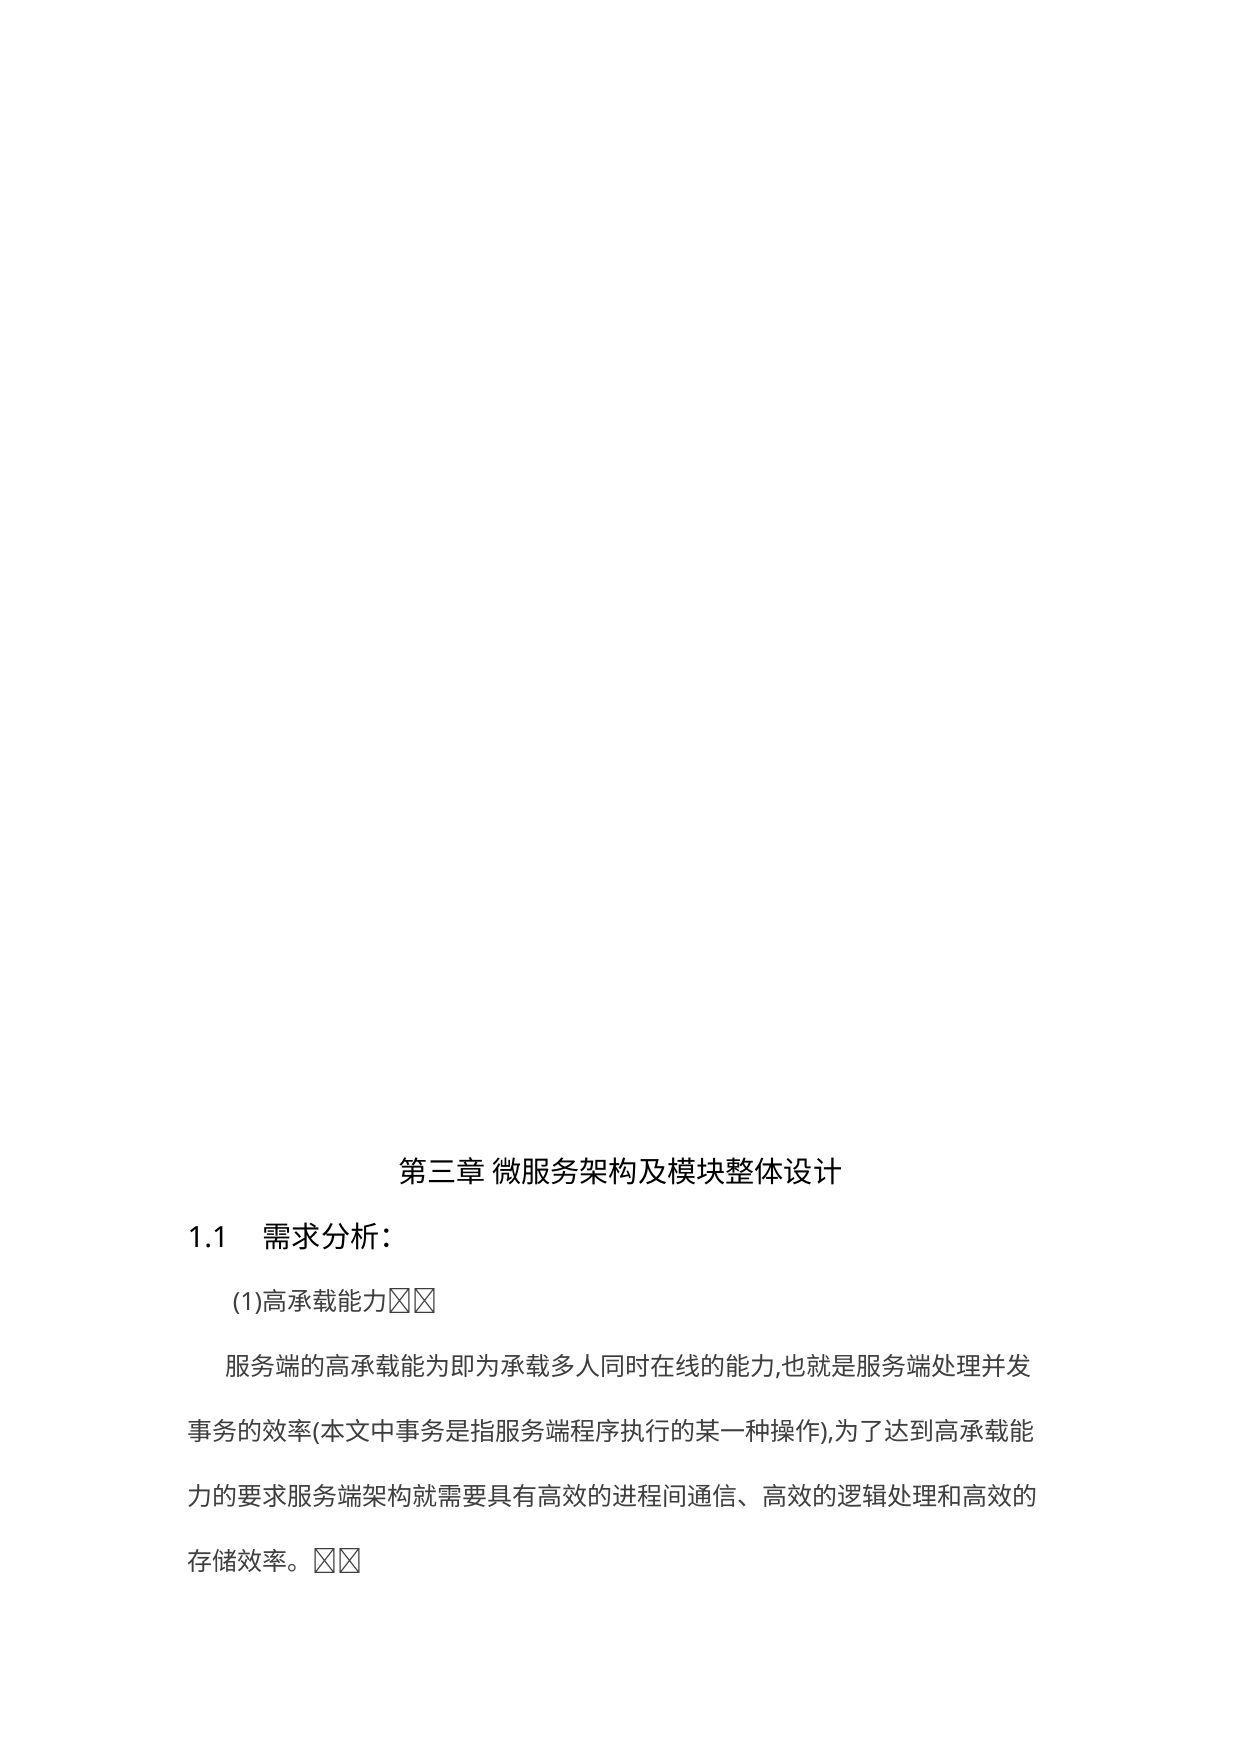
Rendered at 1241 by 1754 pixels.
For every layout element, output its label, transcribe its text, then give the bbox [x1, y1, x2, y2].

list 需求分析： [187, 1202, 1053, 1267]
text 服务端的高承载能为即为承载多人同时在线的能力,也就是服务端处理并发事务的效率(本文中事务是指服务端程序执行的某一种操作),为了达到高承载能力的要求服务端架构就需要具有高效的进程间通信、高效的逻辑处理和高效的存储效率。 [187, 1332, 1053, 1592]
text (1)高承载能力 [187, 1267, 1053, 1332]
text 第三章 微服务架构及模块整体设计 [187, 1137, 1053, 1202]
